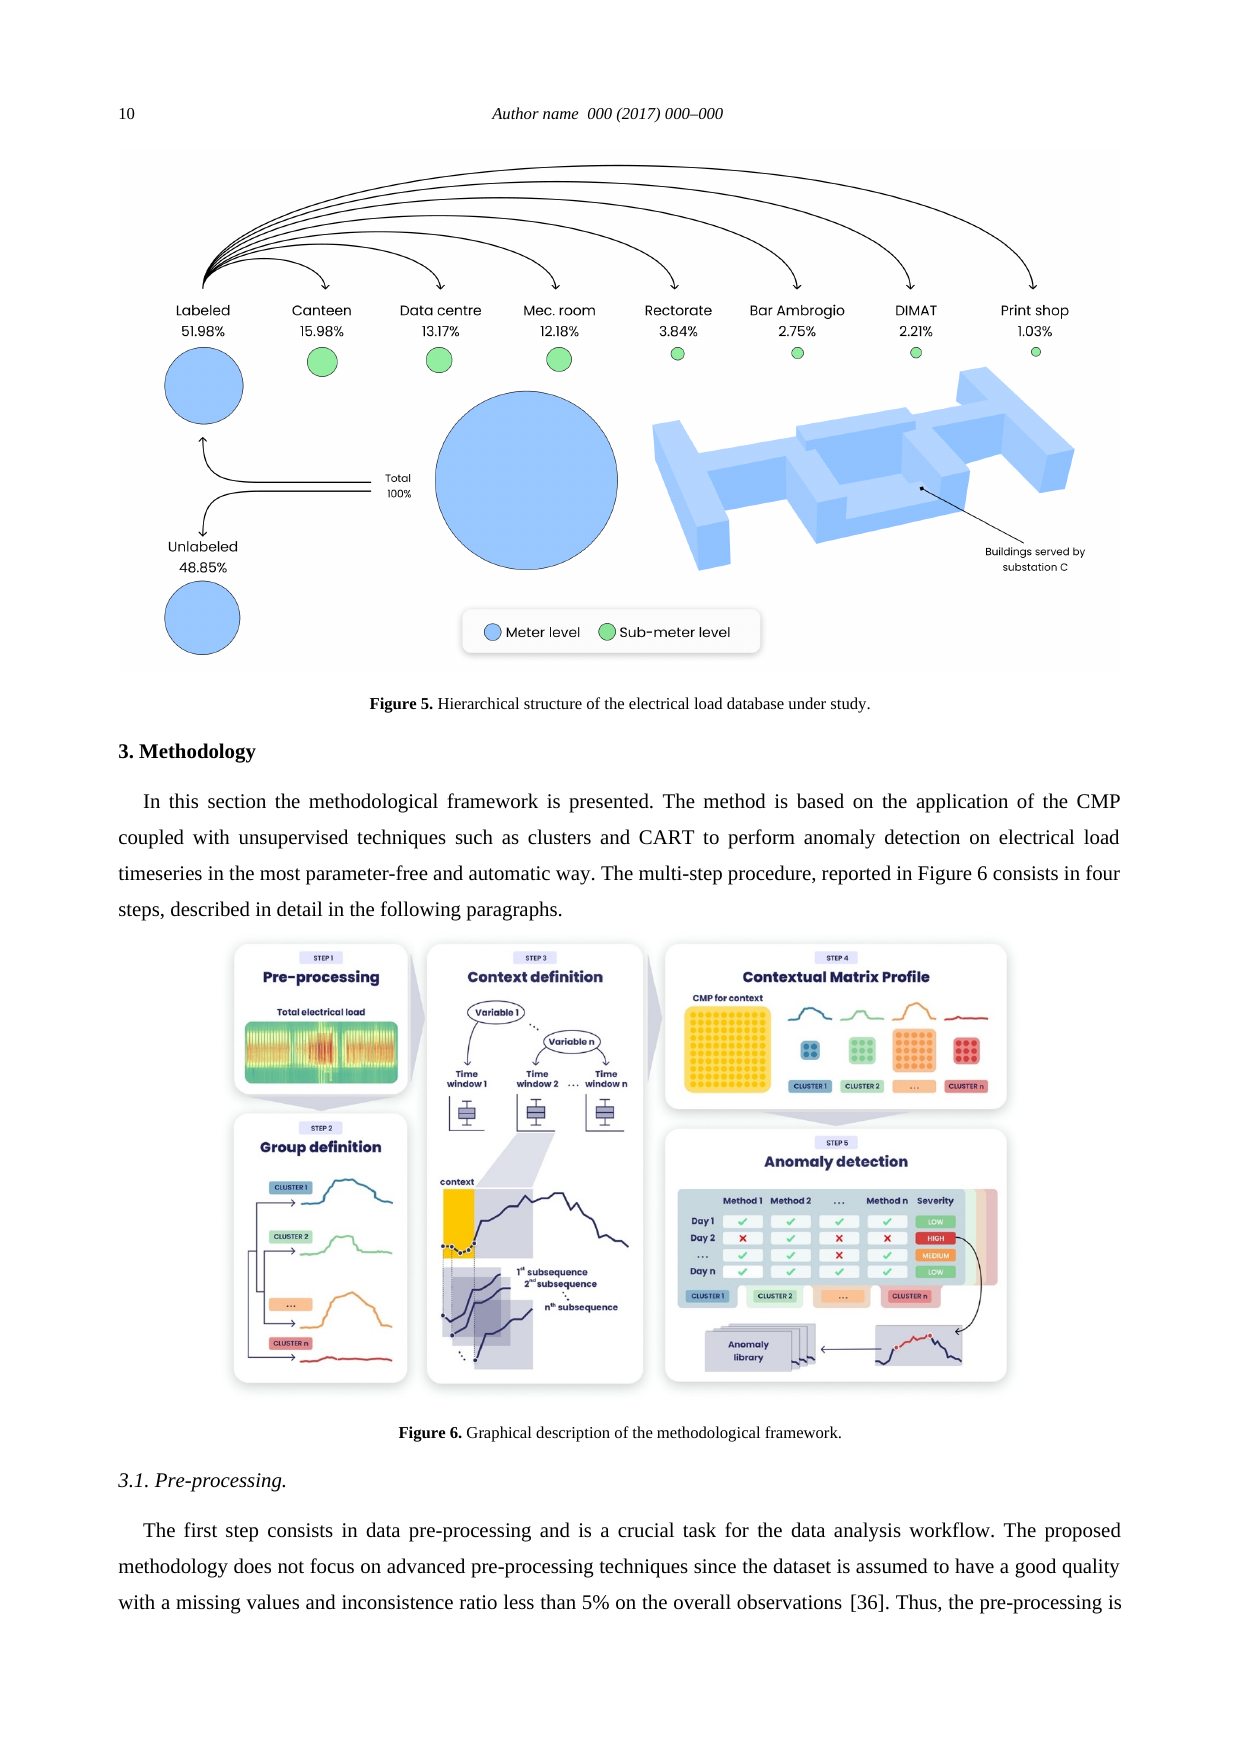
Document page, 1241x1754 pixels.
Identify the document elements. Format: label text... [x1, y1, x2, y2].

picture [219, 932, 1021, 1401]
picture [118, 148, 1122, 672]
text Methodology [118, 739, 1122, 764]
text Figure 5. Hierarchical structure of the electrical load database under study. [118, 693, 1122, 714]
text Pre-processing. [118, 1468, 1122, 1493]
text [118, 1518, 1122, 1614]
text Figure 6. Graphical description of the methodological framework. [118, 1422, 1122, 1443]
text In this section the methodological framework is presented. The method is based on the application of the CMP coupled with unsupervised techniques such as clusters and CART to perform anomaly detection on electrical load timeseries in the most parameter-free and automatic way. The multi-step procedure, reported in Figure 6 consists in four steps, described in detail in the following paragraphs. [118, 789, 1122, 921]
